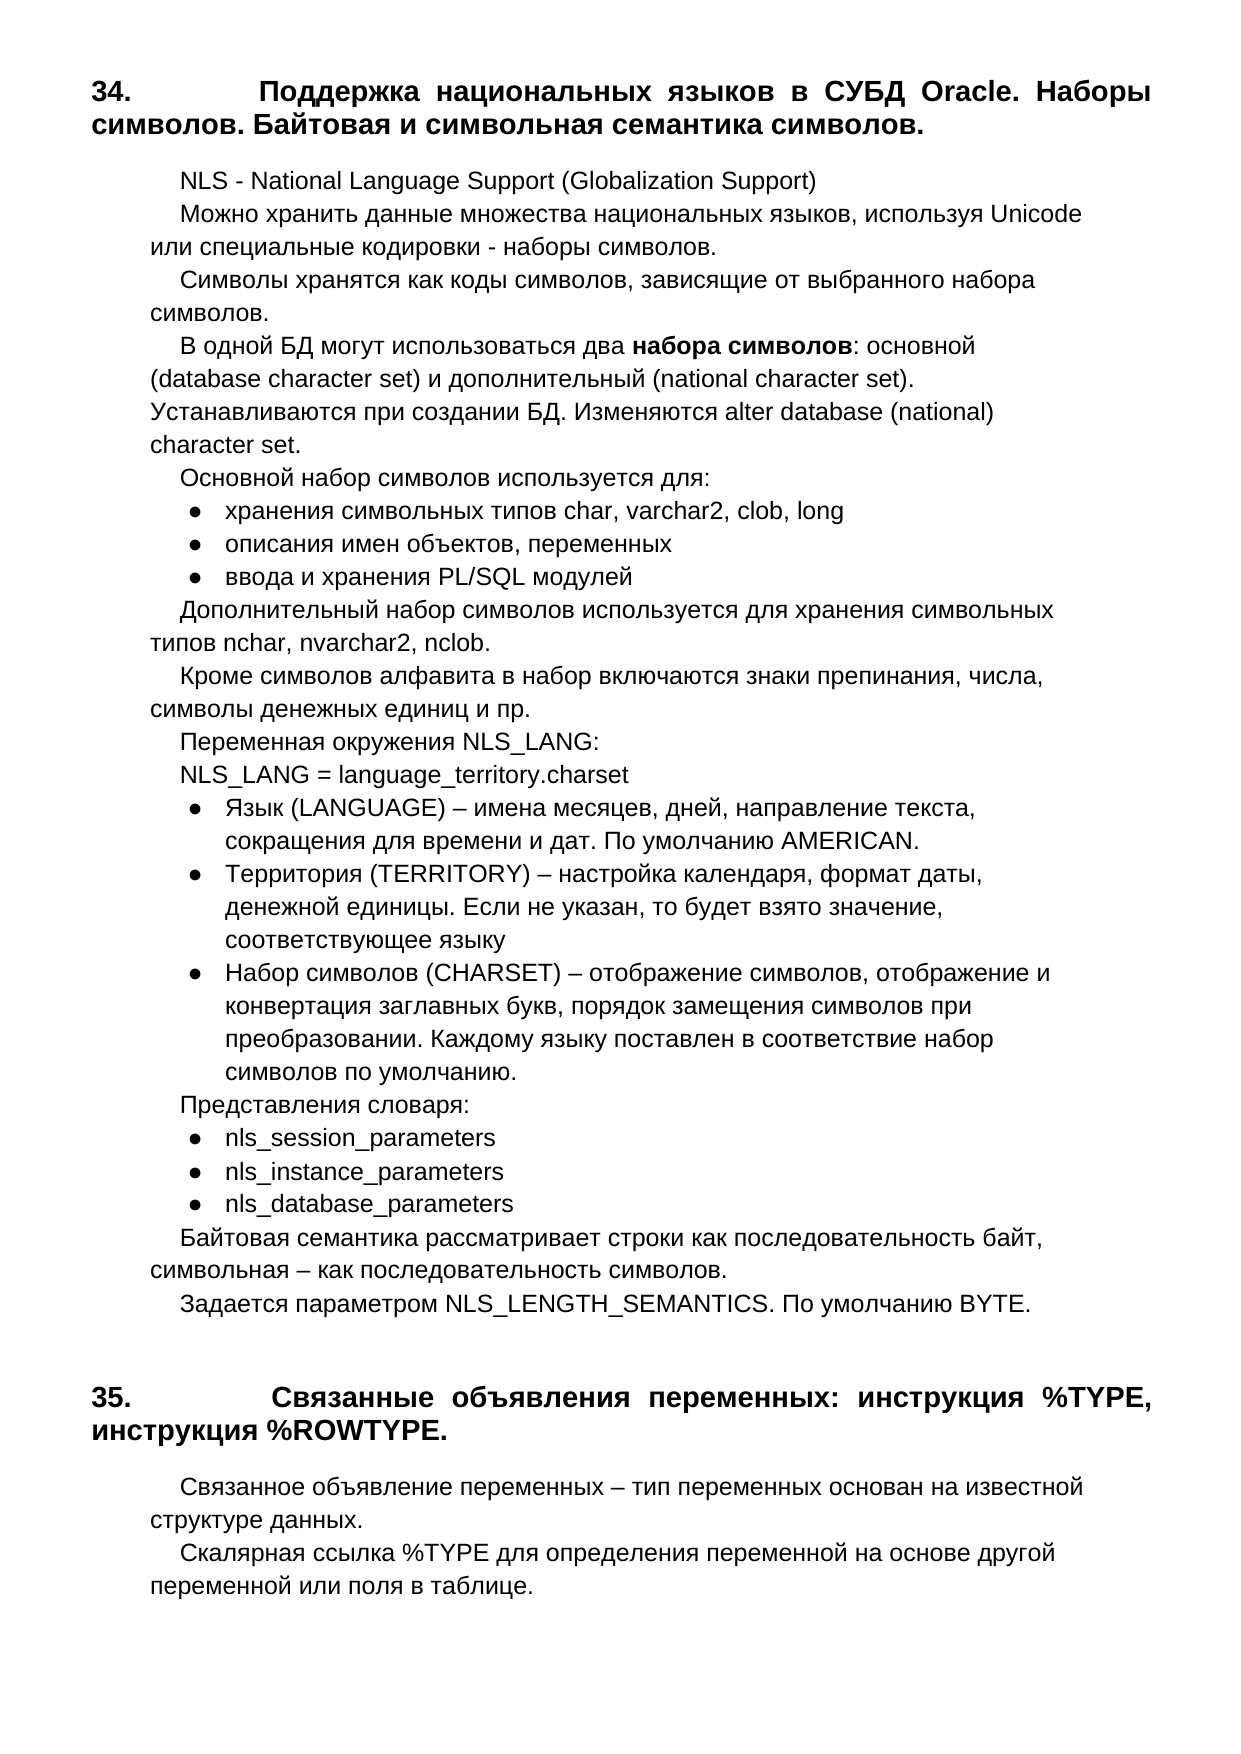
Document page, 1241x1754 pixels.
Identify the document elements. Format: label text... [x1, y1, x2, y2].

text Дополнительный набор символов используется для хранения символьных типов nchar, nvarchar2, nclob. [150, 595, 1090, 657]
text Кроме символов алфавита в набор включаются знаки препинания, числа, символы денежных единиц и пр. [150, 661, 1090, 723]
text NLS - National Language Support (Globalization Support) [150, 166, 1090, 194]
text В одной БД могут использоваться два набора символов: основной (database character set) и дополнительный (national character set). Устанавливаются при создании БД. Изменяются alter database (national) character set. [150, 331, 1090, 459]
list nls_instance_parameters [187, 1156, 1090, 1185]
text Скалярная ссылка %TYPE для определения переменной на основе другой переменной или поля в таблице. [150, 1538, 1090, 1599]
list Язык (LANGUAGE) – имена месяцев, дней, направление текста, сокращения для времени и дат. По умолчанию AMERICAN. [187, 793, 1090, 855]
list Территория (TERRITORY) – настройка календаря, формат даты, денежной единицы. Если не указан, то будет взято значение, соответствующее языку [187, 859, 1090, 954]
subtitle 35. Связанные объявления переменных: инструкция %TYPE, инструкция %ROWTYPE. [91, 1379, 1153, 1447]
text Представления словаря: [150, 1090, 1090, 1119]
text NLS_LANG = language_territory.charset [150, 760, 1090, 789]
list nls_session_parameters [187, 1123, 1090, 1152]
list Набор символов (CHARSET) – отображение символов, отображение и конвертация заглавных букв, порядок замещения символов при преобразовании. Каждому языку поставлен в соответствие набор символов по умолчанию. [187, 958, 1090, 1086]
text Задается параметром NLS_LENGTH_SEMANTICS. По умолчанию BYTE. [150, 1288, 1090, 1317]
text Переменная окружения NLS_LANG: [150, 727, 1090, 756]
list хранения символьных типов char, varchar2, clob, long [187, 496, 1090, 525]
subtitle 34. Поддержка национальных языков в СУБД Oracle. Наборы символов. Байтовая и символьная семантика символов. [91, 74, 1153, 141]
list описания имен объектов, переменных [187, 529, 1090, 558]
list ввода и хранения PL/SQL модулей [187, 562, 1090, 591]
list nls_database_parameters [187, 1189, 1090, 1218]
text Связанное объявление переменных – тип переменных основан на известной структуре данных. [150, 1472, 1090, 1533]
text Байтовая семантика рассматривает строки как последовательность байт, символьная – как последовательность символов. [150, 1222, 1090, 1284]
text Основной набор символов используется для: [150, 463, 1090, 492]
text Можно хранить данные множества национальных языков, используя Unicode или специальные кодировки - наборы символов. [150, 199, 1090, 261]
text Символы хранятся как коды символов, зависящие от выбранного набора символов. [150, 265, 1090, 327]
